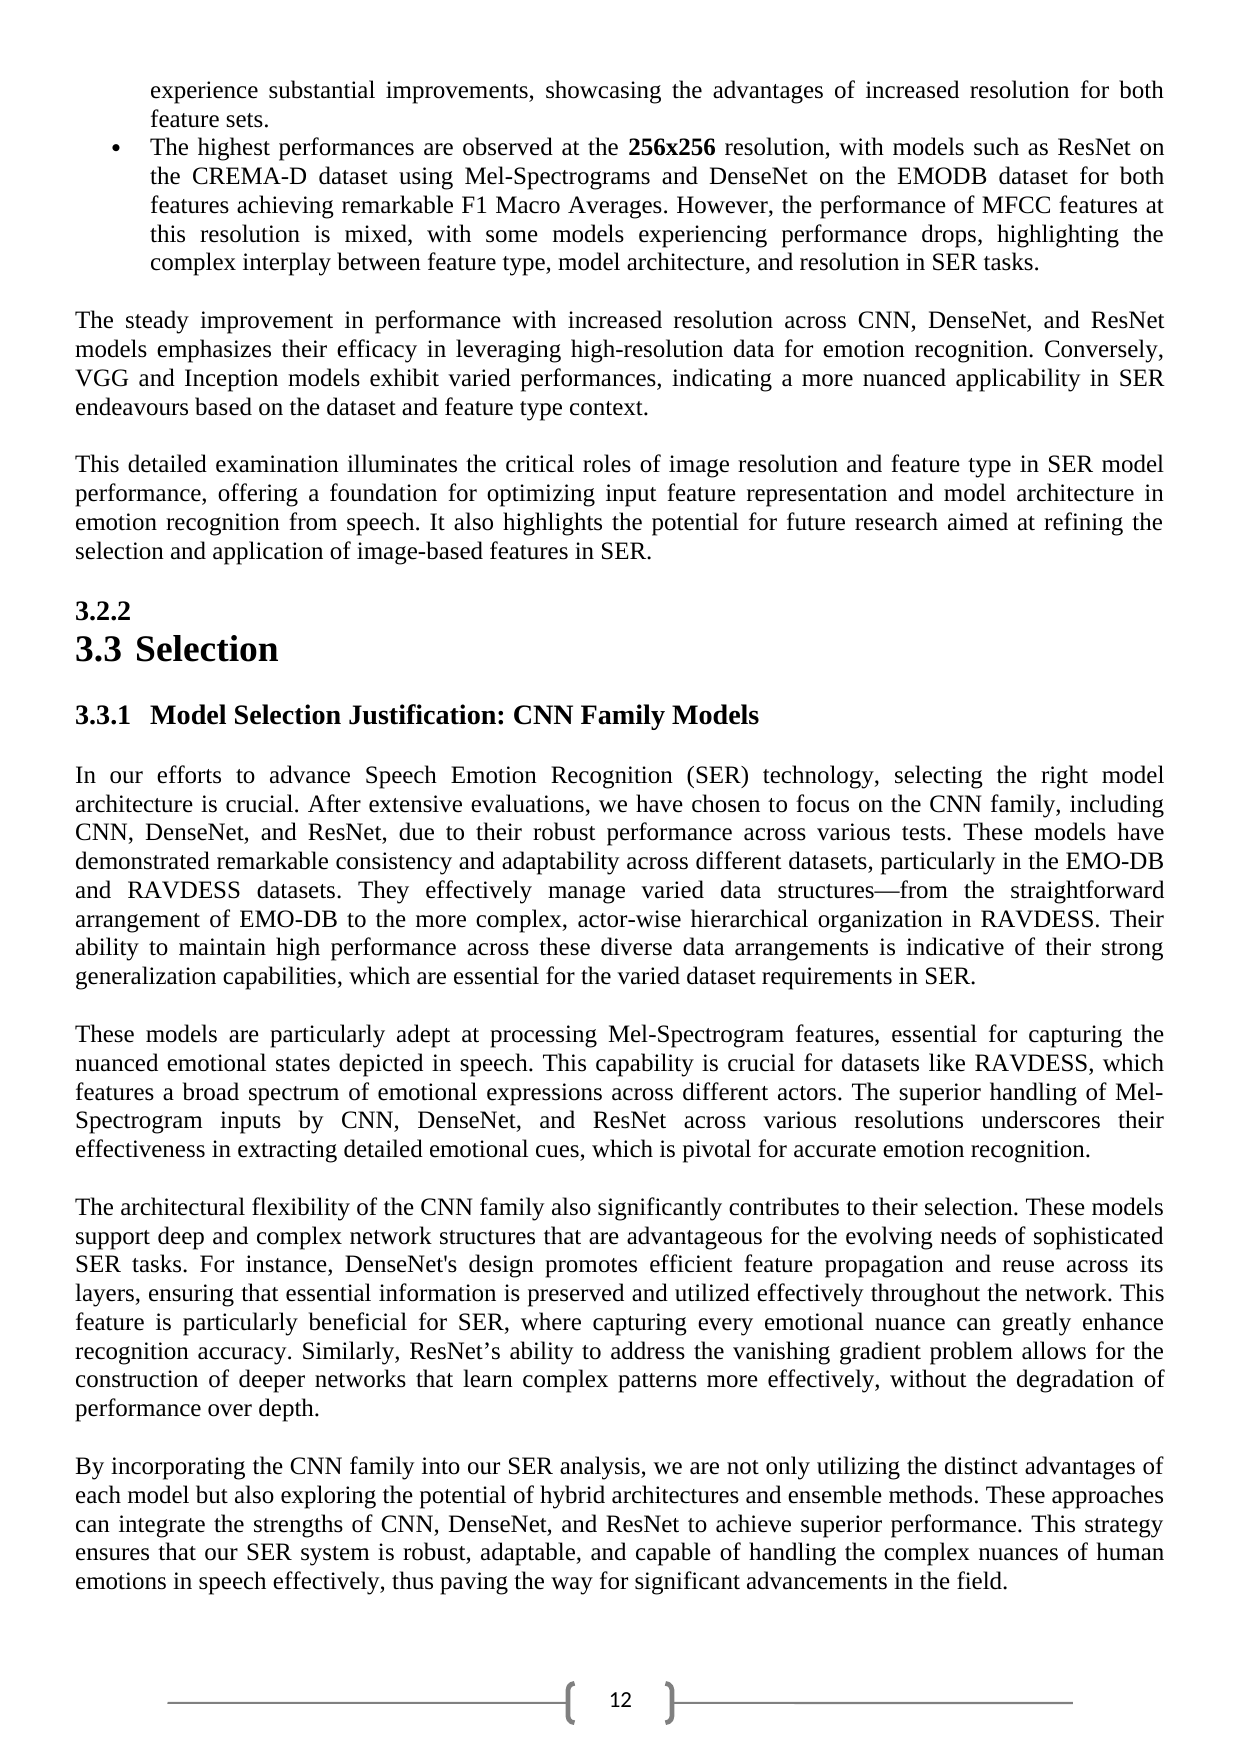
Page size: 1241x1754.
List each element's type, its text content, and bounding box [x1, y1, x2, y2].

list At 128x128, the performance jump is particularly evident on the EMODB dataset with CNN models using Mel-Spectrograms. DenseNet models employing MFCC features on this dataset also experience substantial improvements, showcasing the advantages of increased resolution for both feature sets. [112, 75, 1165, 190]
text The steady improvement in performance with increased resolution across CNN, DenseNet, and ResNet models emphasizes their efficacy in leveraging high-resolution data for emotion recognition. Conversely, VGG and Inception models exhibit varied performances, indicating a more nuanced applicability in SER endeavours based on the dataset and feature type context. [75, 392, 1165, 507]
subtitle Model Selection Justification: CNN Family Models [75, 785, 1165, 817]
list The highest performances are observed at the 256x256 resolution, with models such as ResNet on the CREMA-D dataset using Mel-Spectrograms and DenseNet on the EMODB dataset for both features achieving remarkable F1 Macro Averages. However, the performance of MFCC features at this resolution is mixed, with some models experiencing performance drops, highlighting the complex interplay between feature type, model architecture, and resolution in SER tasks. [112, 219, 1165, 363]
text In our efforts to advance Speech Emotion Recognition (SER) technology, selecting the right model architecture is crucial. After extensive evaluations, we have chosen to focus on the CNN family, including CNN, DenseNet, and ResNet, due to their robust performance across various tests. These models have demonstrated remarkable consistency and adaptability across different datasets, particularly in the EMO-DB and RAVDESS datasets. They effectively manage varied data structures—from the straightforward arrangement of EMO-DB to the more complex, actor-wise hierarchical organization in RAVDESS. Their ability to maintain high performance across these diverse data arrangements is indicative of their strong generalization capabilities, which are essential for the varied dataset requirements in SER. [75, 847, 1165, 1077]
text These models are particularly adept at processing Mel-Spectrogram features, essential for capturing the nuanced emotional states depicted in speech. This capability is crucial for datasets like RAVDESS, which features a broad spectrum of emotional expressions across different actors. The superior handling of Mel-Spectrogram inputs by CNN, DenseNet, and ResNet across various resolutions underscores their effectiveness in extracting detailed emotional cues, which is pivotal for accurate emotion recognition. [75, 1106, 1165, 1249]
subtitle Selection [75, 713, 1165, 756]
text This detailed examination illuminates the critical roles of image resolution and feature type in SER model performance, offering a foundation for optimizing input feature representation and model architecture in emotion recognition from speech. It also highlights the potential for future research aimed at refining the selection and application of image-based features in SER. [75, 536, 1165, 651]
text The architectural flexibility of the CNN family also significantly contributes to their selection. These models support deep and complex network structures that are advantageous for the evolving needs of sophisticated SER tasks. For instance, DenseNet's design promotes efficient feature propagation and reuse across its layers, ensuring that essential information is preserved and utilized effectively throughout the network. This feature is particularly beneficial for SER, where capturing every emotional nuance can greatly enhance recognition accuracy. Similarly, ResNet’s ability to address the vanishing gradient problem allows for the construction of deeper networks that learn complex patterns more effectively, without the degradation of performance over depth. [75, 1279, 1165, 1509]
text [75, 1538, 1165, 1624]
